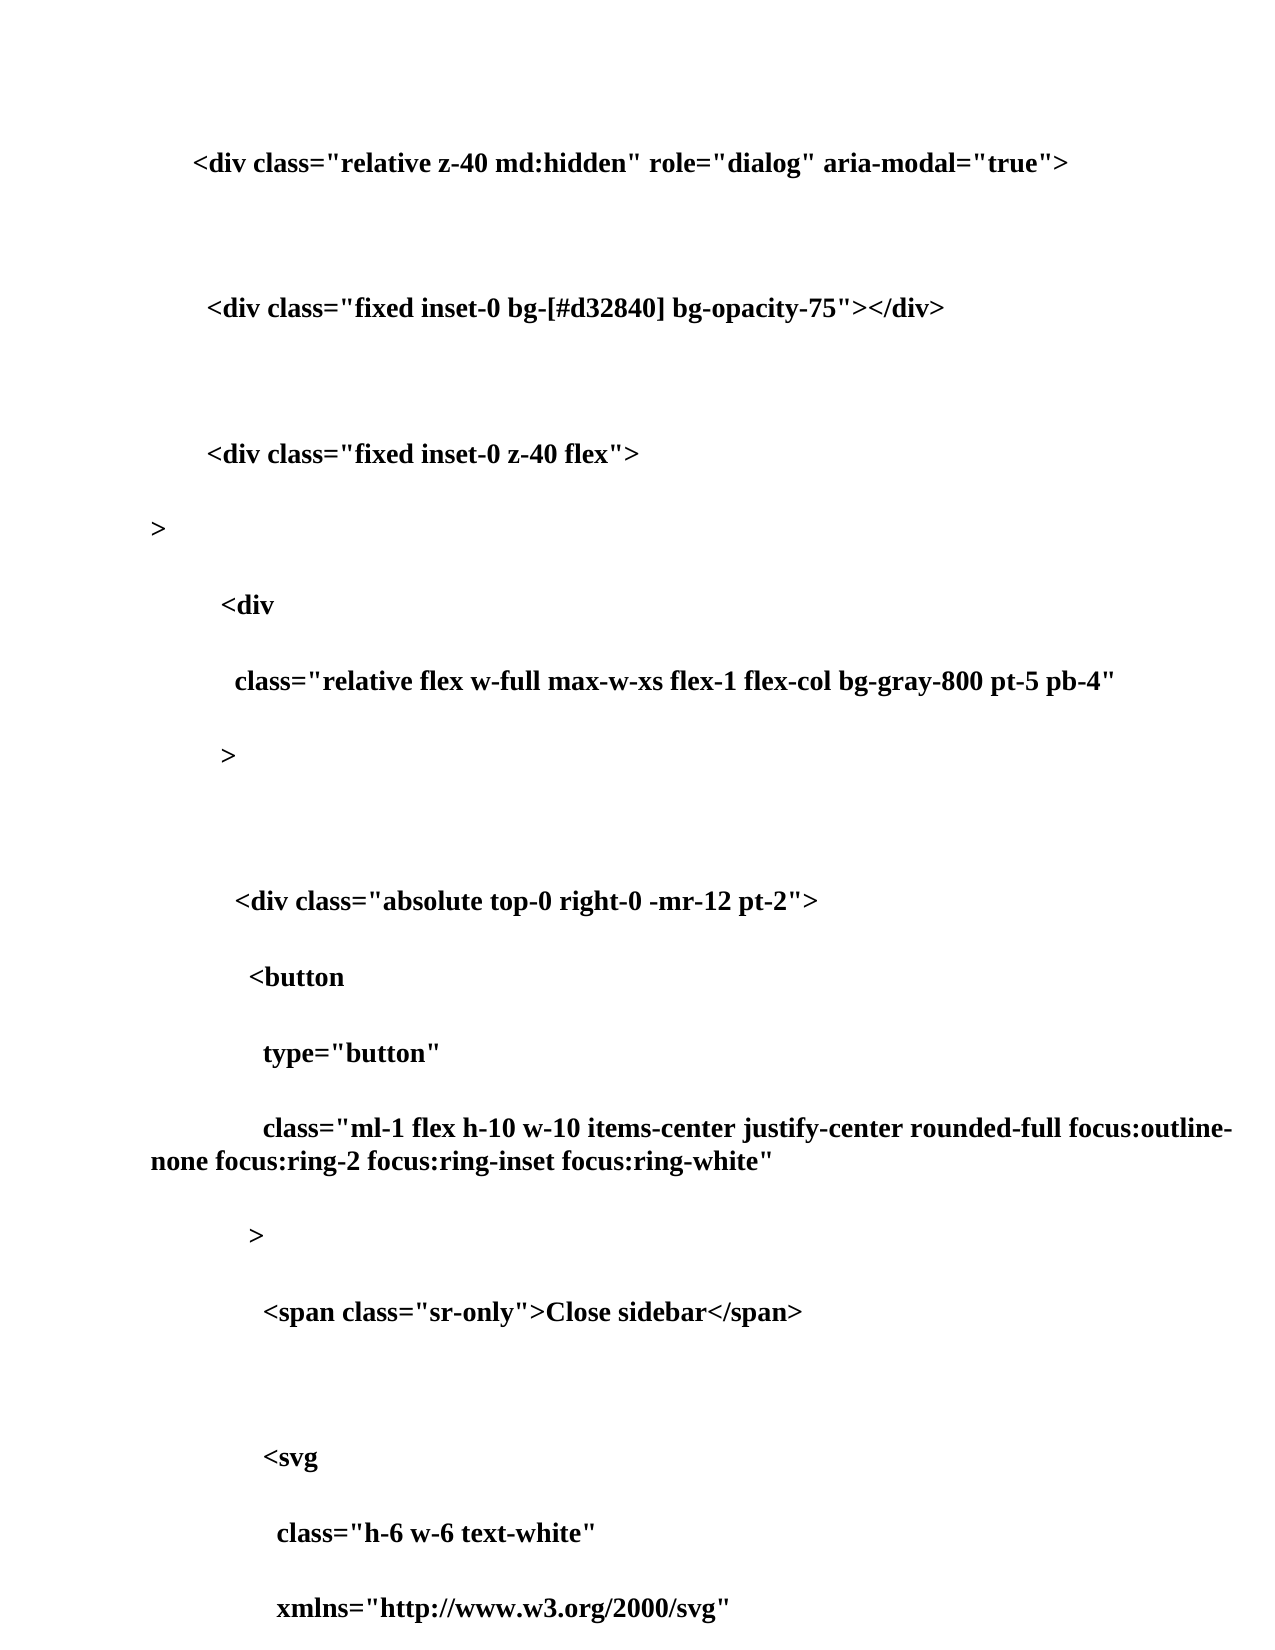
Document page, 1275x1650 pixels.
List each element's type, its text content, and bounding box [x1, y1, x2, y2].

text <div class="fixed inset-0 z-40 flex"> [150, 437, 1255, 469]
text <div class="fixed inset-0 bg-[#d32840] bg-opacity-75"></div> [150, 292, 1255, 324]
text > [150, 739, 1255, 772]
text <span class="sr-only">Close sidebar</span> [150, 1295, 1255, 1327]
text <div [150, 588, 1255, 620]
text <div class="relative z-40 md:hidden" role="dialog" aria-modal="true"> [150, 146, 1255, 179]
text <button [150, 960, 1255, 992]
text class="ml-1 flex h-10 w-10 items-center justify-center rounded-full focus:outline-none focus:ring-2 focus:ring-inset focus:ring-white" [150, 1111, 1255, 1176]
text class="relative flex w-full max-w-xs flex-1 flex-col bg-gray-800 pt-5 pb-4" [150, 664, 1255, 696]
text xmlns="http://www.w3.org/2000/svg" [150, 1591, 1255, 1624]
text class="h-6 w-6 text-white" [150, 1516, 1255, 1548]
text <svg [150, 1440, 1255, 1473]
text > [150, 1219, 1255, 1252]
text > [150, 512, 1255, 545]
text type="button" [150, 1036, 1255, 1068]
text <div class="absolute top-0 right-0 -mr-12 pt-2"> [150, 884, 1255, 917]
